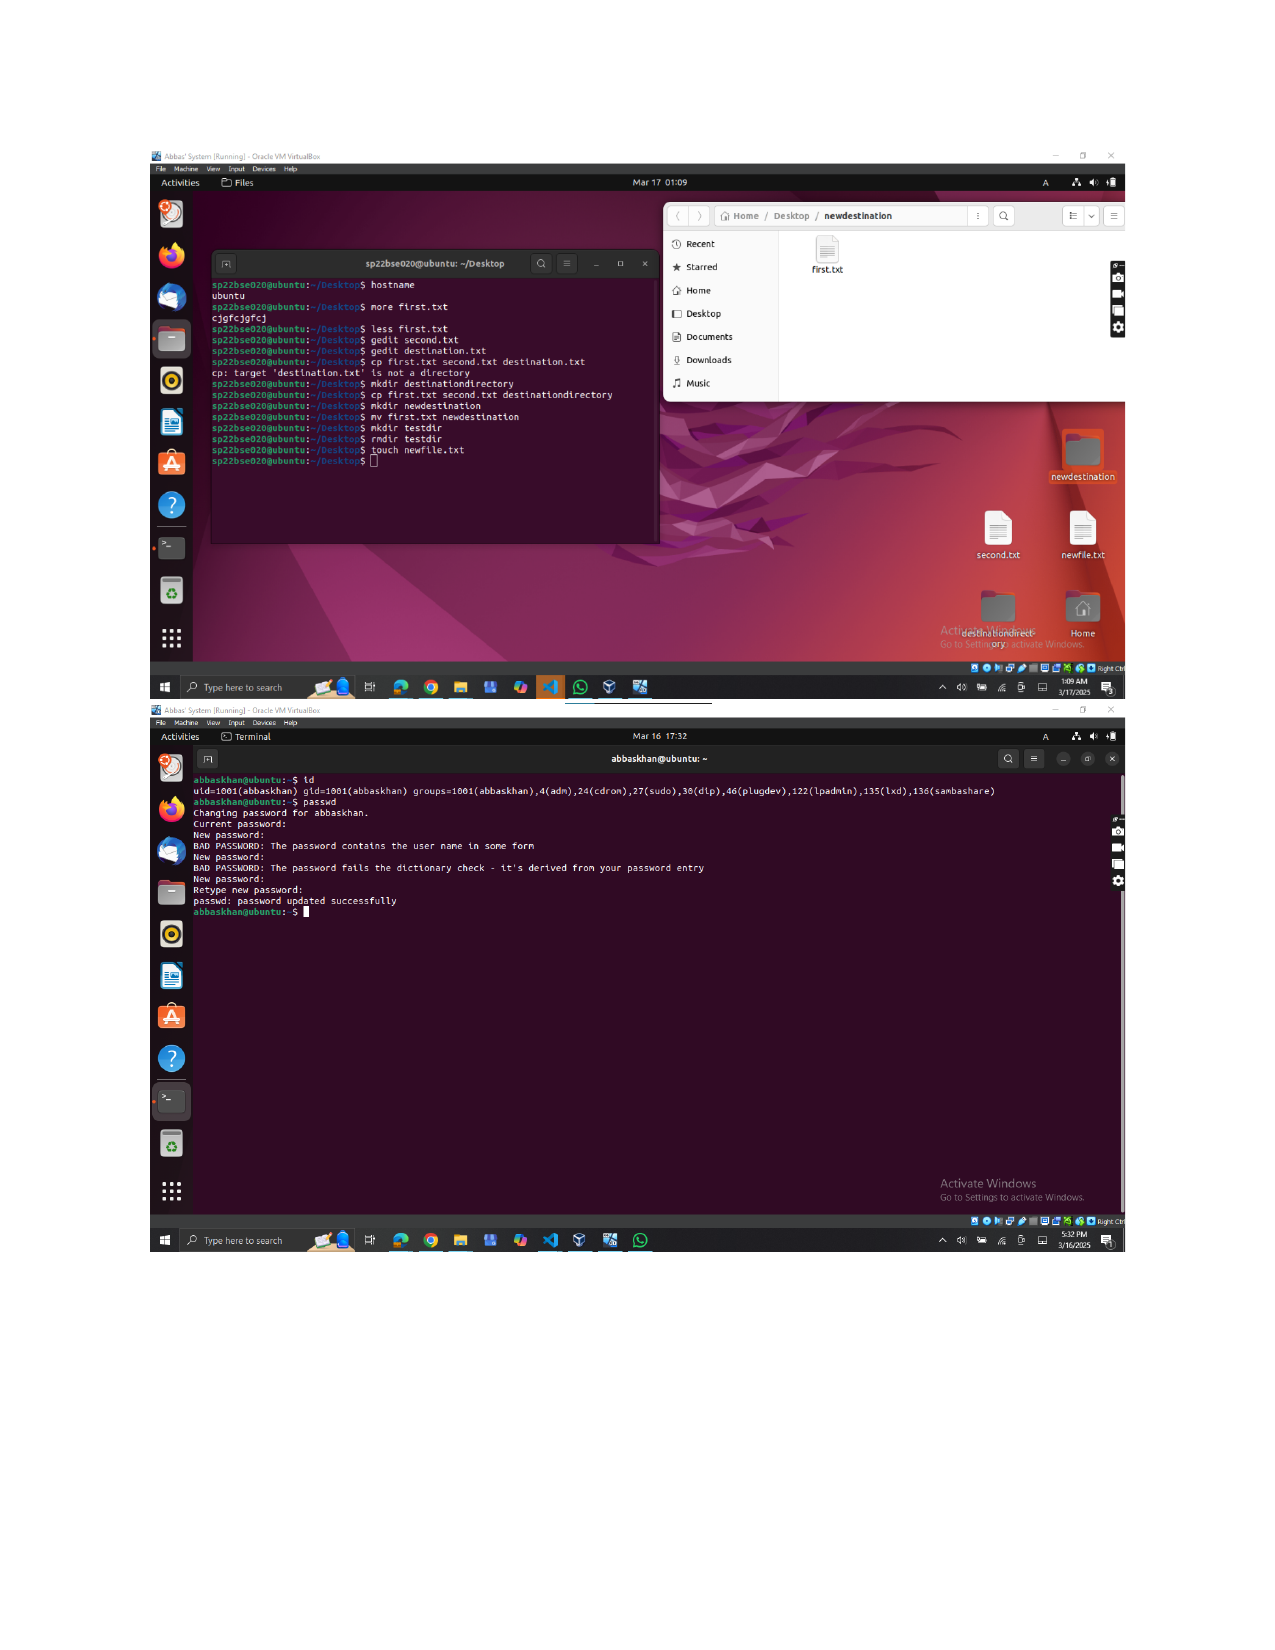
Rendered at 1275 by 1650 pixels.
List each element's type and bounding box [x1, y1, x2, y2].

picture [150, 703, 1125, 1252]
picture [150, 150, 1125, 699]
